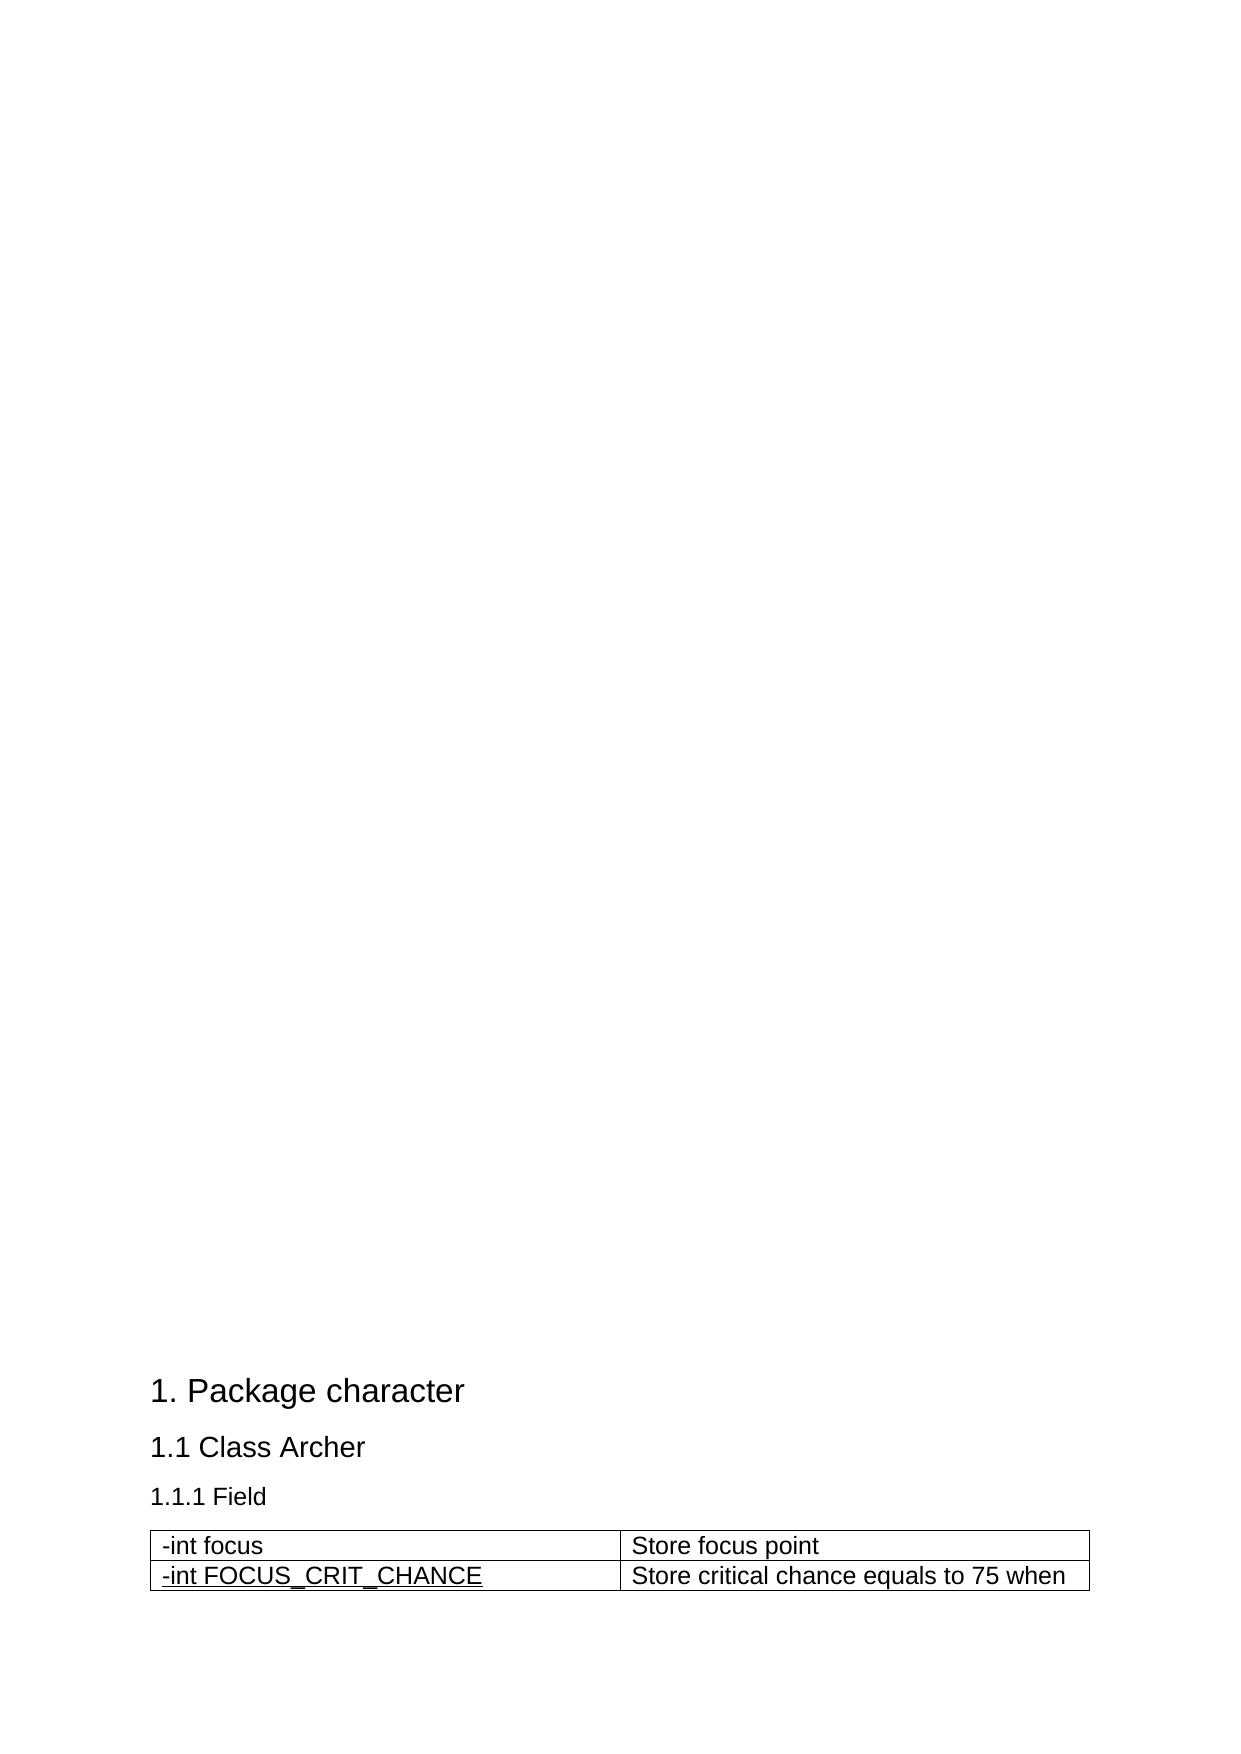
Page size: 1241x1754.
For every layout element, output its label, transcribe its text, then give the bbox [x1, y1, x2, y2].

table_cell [151, 1561, 620, 1590]
table_header Store focus point [621, 1531, 1089, 1560]
text 1. Package character [150, 1371, 1090, 1410]
text 1.1 Class Archer [150, 1429, 1090, 1463]
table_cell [621, 1561, 1089, 1590]
text 1.1.1 Field [150, 1482, 1090, 1511]
table_header -int focus [151, 1531, 620, 1560]
